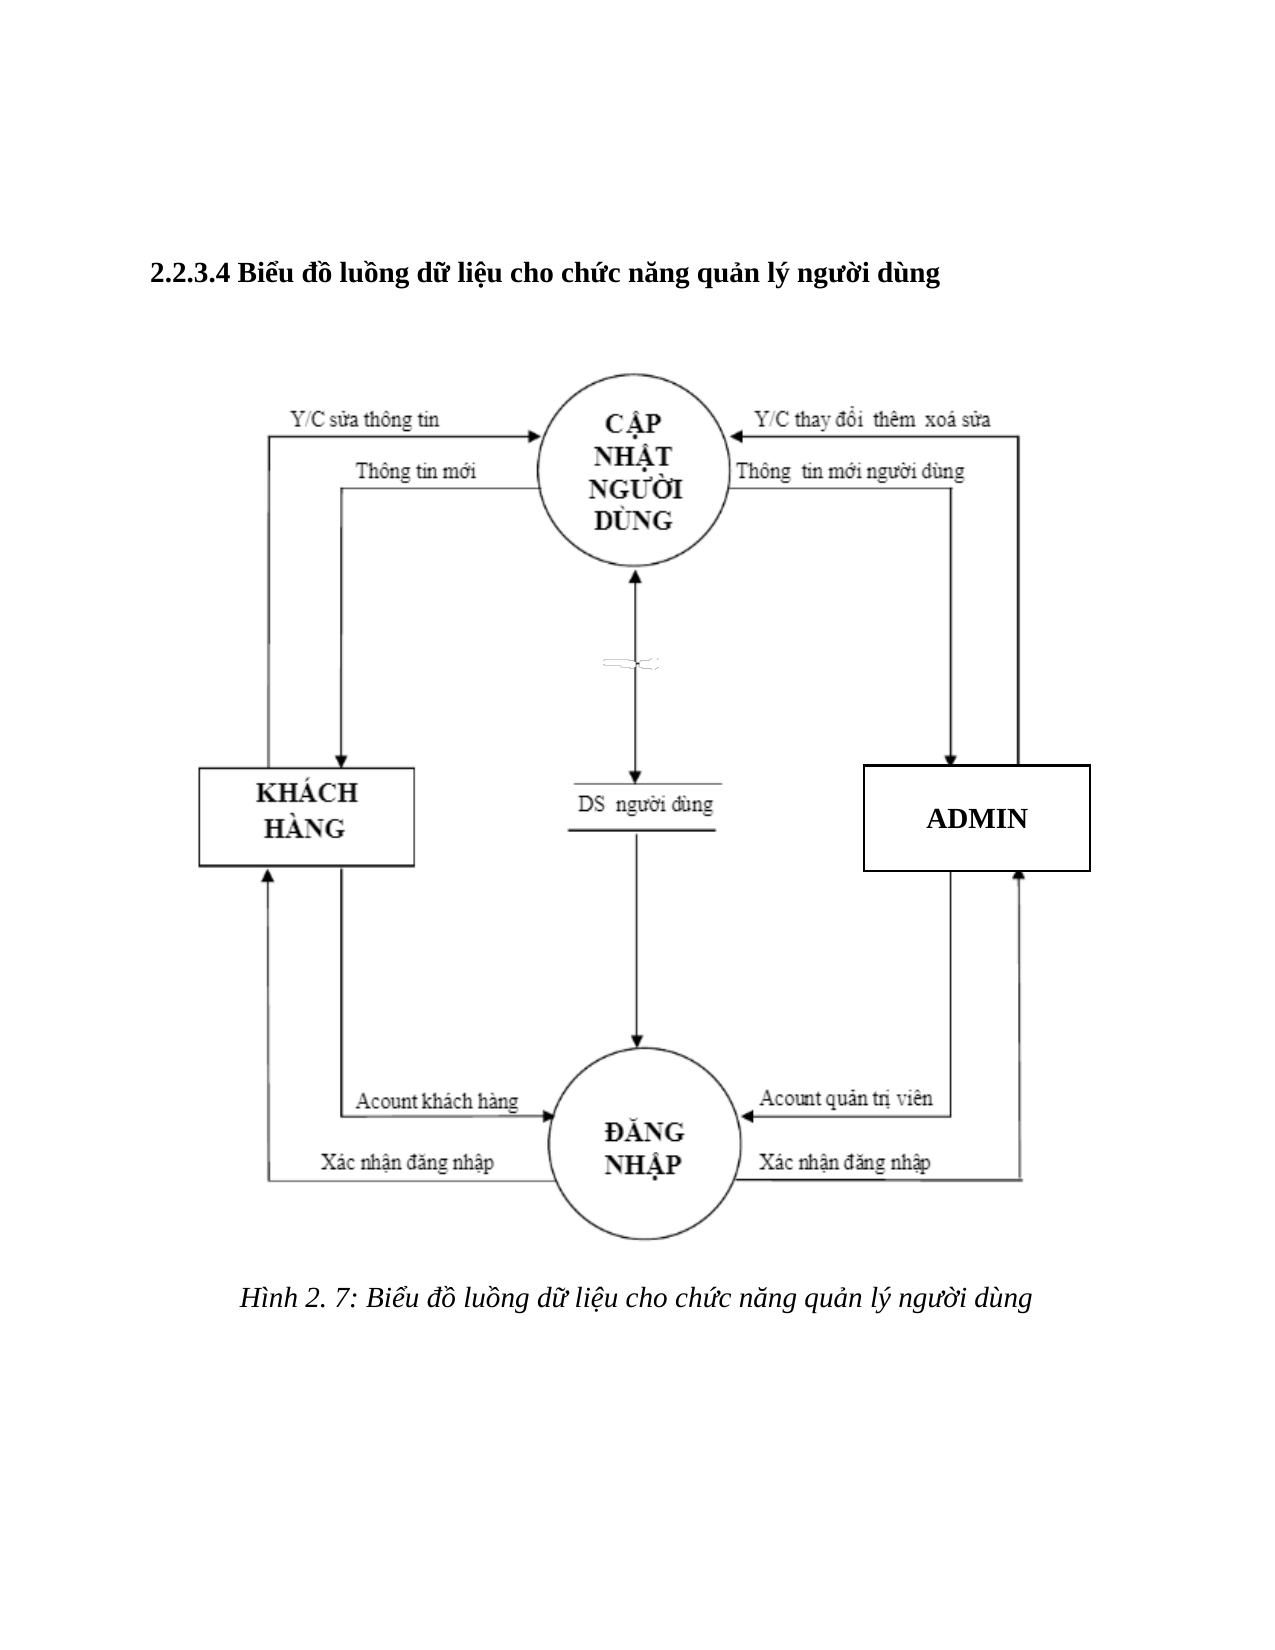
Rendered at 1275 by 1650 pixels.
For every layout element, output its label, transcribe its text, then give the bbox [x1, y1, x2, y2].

picture [150, 308, 1104, 1262]
text 2.2.3.4 Biểu đồ luồng dữ liệu cho chức năng quản lý người dùng [150, 256, 1125, 289]
text Hình 2. 7: Biểu đồ luồng dữ liệu cho chức năng quản lý người dùng [150, 1280, 1125, 1314]
